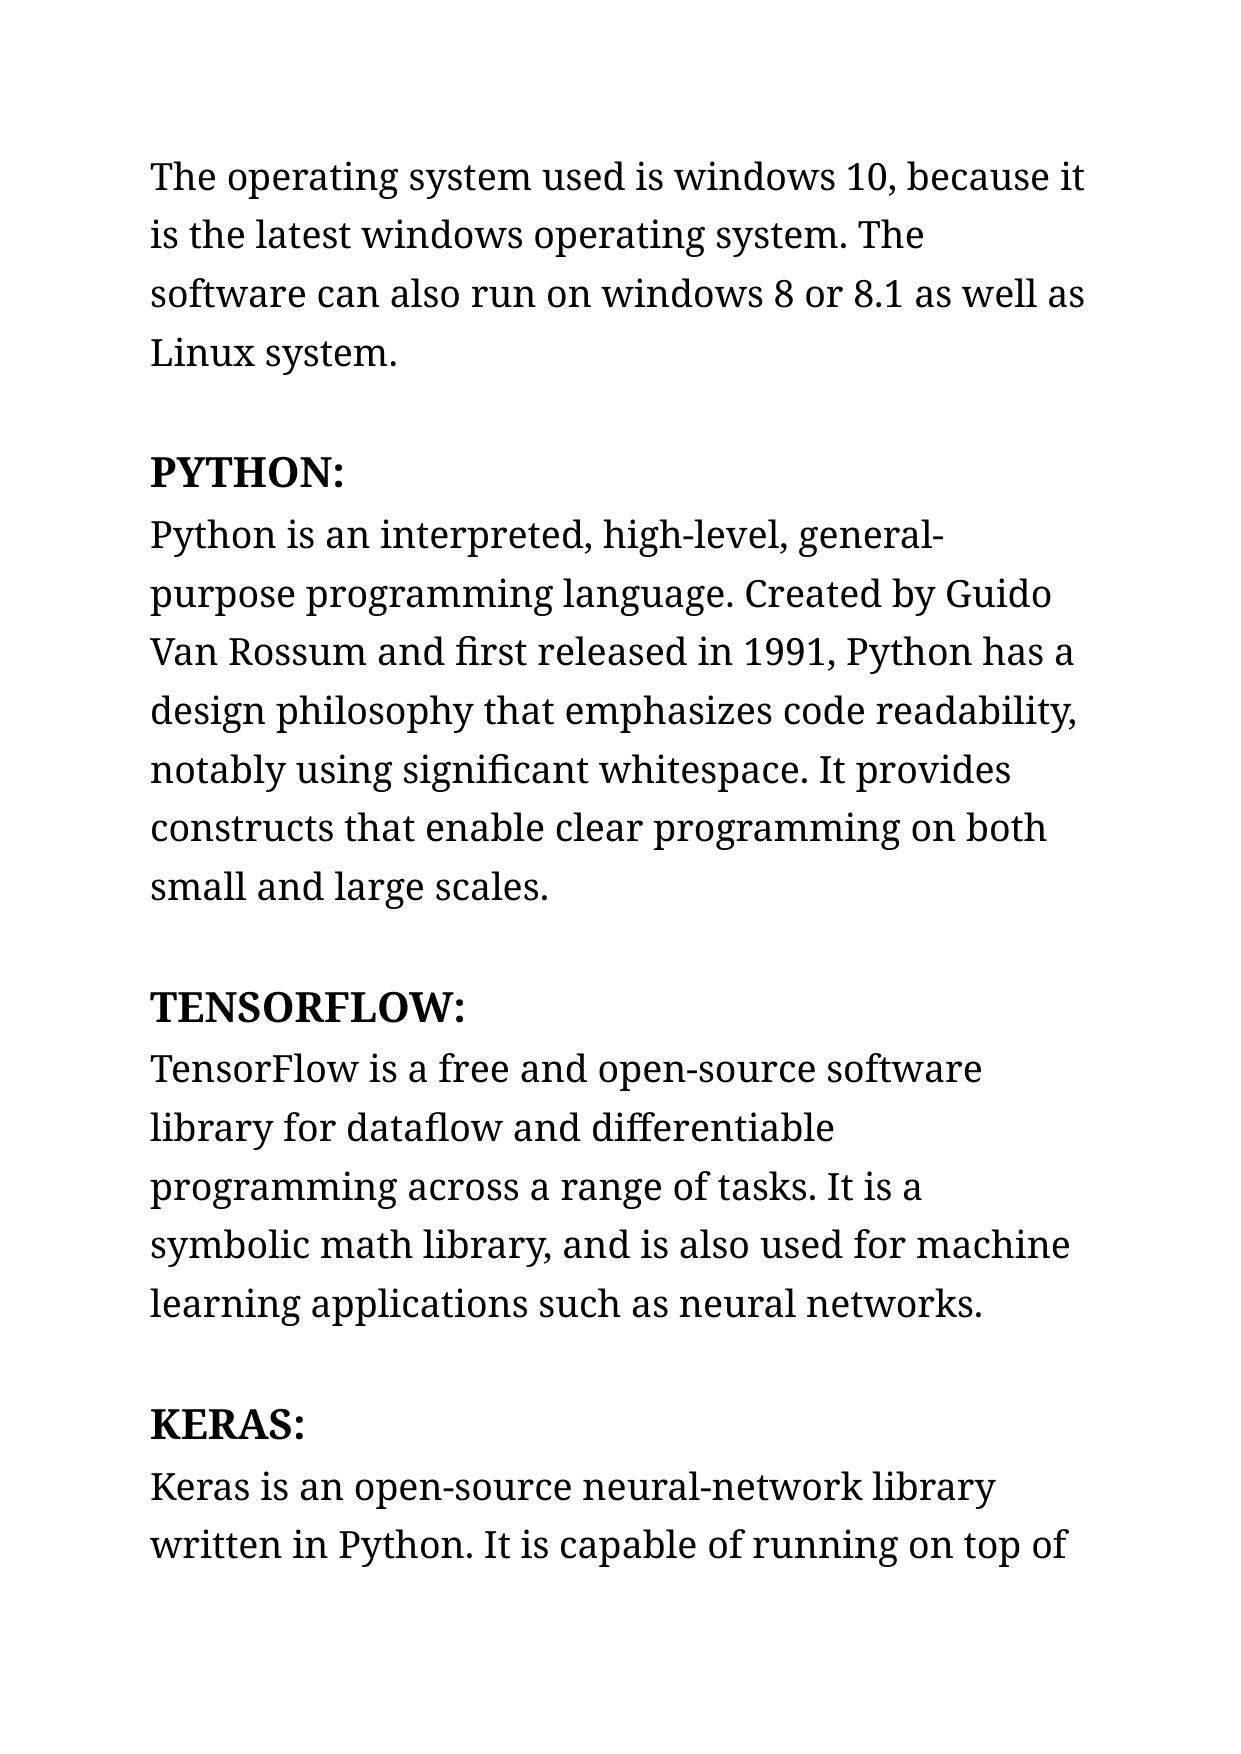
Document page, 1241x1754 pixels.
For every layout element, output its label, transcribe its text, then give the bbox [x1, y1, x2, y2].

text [150, 1460, 1090, 1569]
text The operating system used is windows 10, because it is the latest windows operating system. The software can also run on windows 8 or 8.1 as well as Linux system. [150, 150, 1090, 377]
text KERAS: [150, 1395, 1090, 1451]
text TensorFlow is a free and open-source software library for dataflow and differentiable programming across a range of tasks. It is a symbolic math library, and is also used for machine learning applications such as neural networks. [150, 1043, 1090, 1328]
text PYTHON: [150, 443, 1090, 500]
text TENSORFLOW: [150, 978, 1090, 1034]
text Python is an interpreted, high-level, general-purpose programming language. Created by Guido Van Rossum and first released in 1991, Python has a design philosophy that emphasizes code readability, notably using significant whitespace. It provides constructs that enable clear programming on both small and large scales. [150, 508, 1090, 911]
